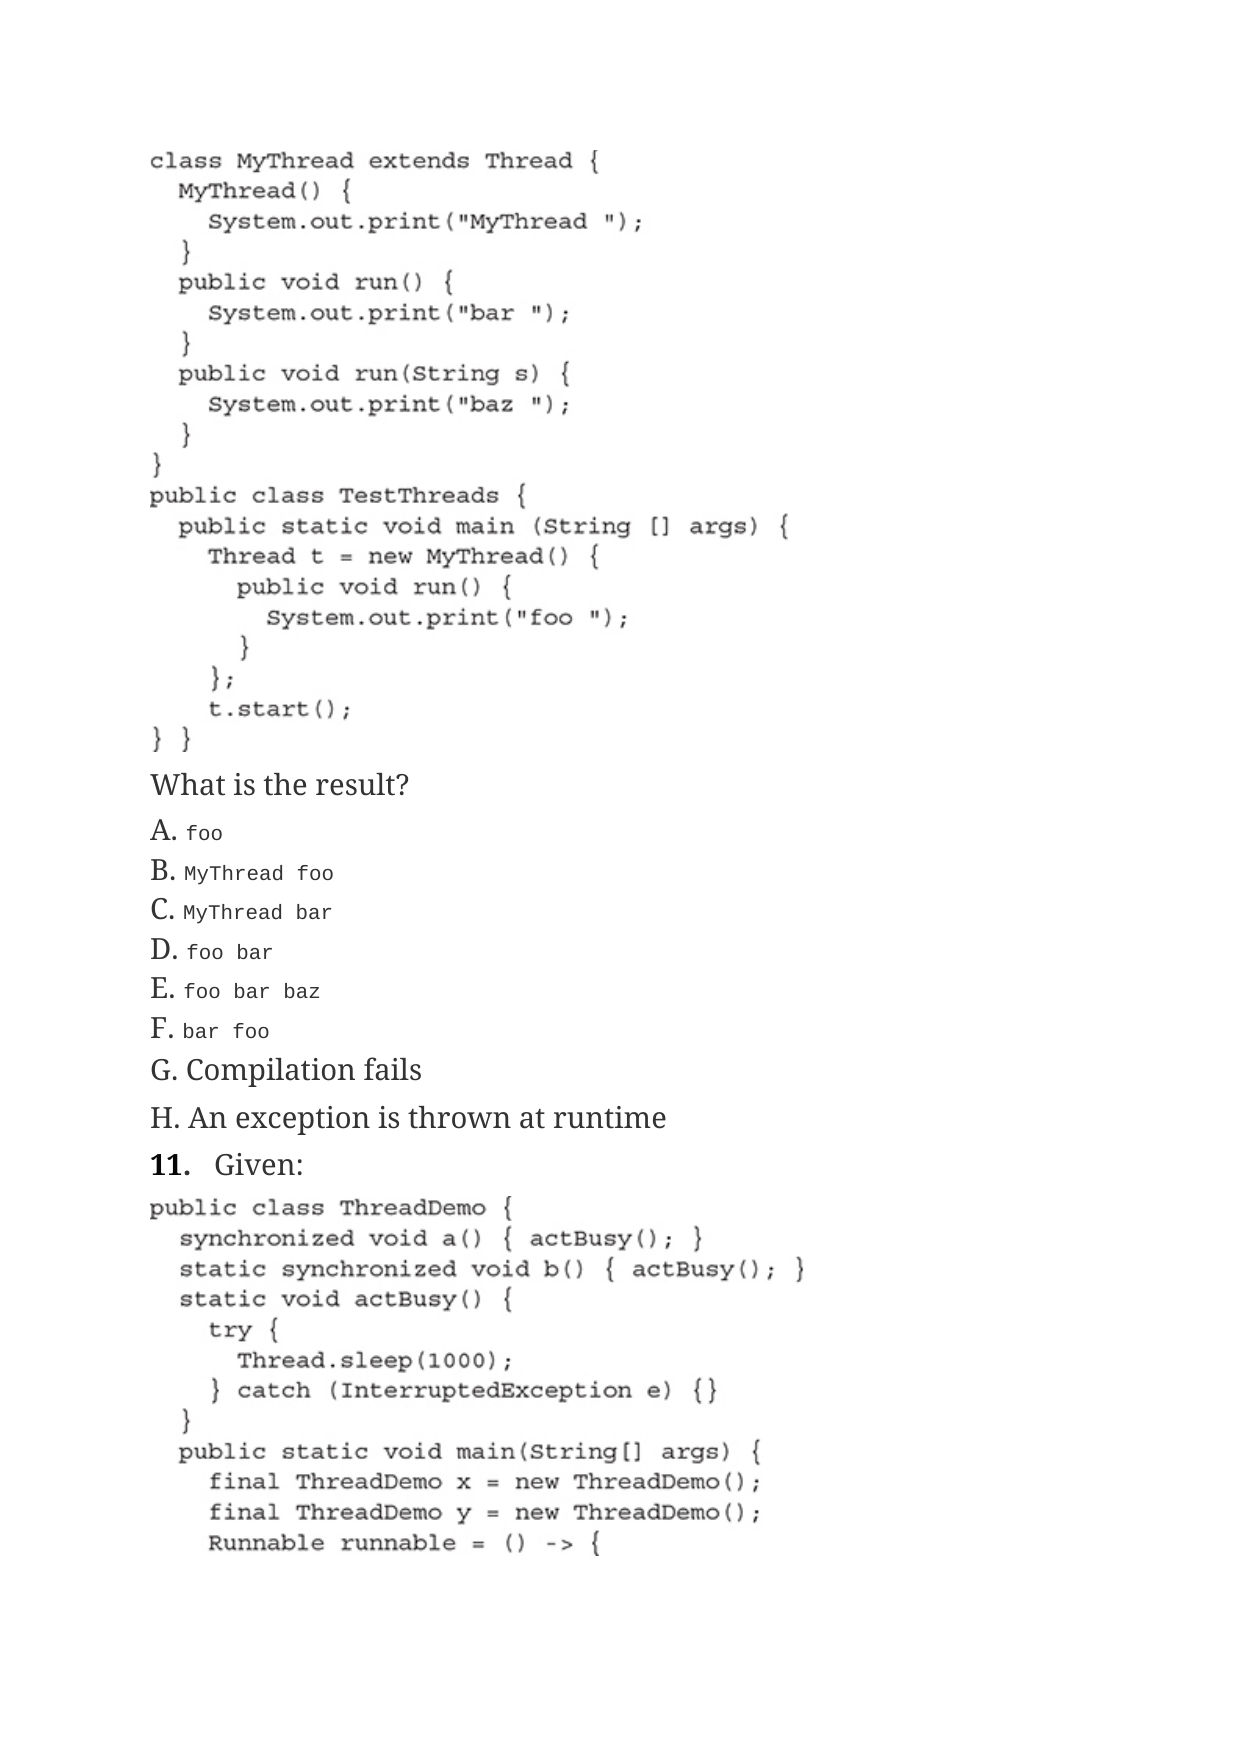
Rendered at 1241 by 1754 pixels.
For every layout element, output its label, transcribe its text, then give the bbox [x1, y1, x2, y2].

text 11. Given: [150, 1144, 1090, 1184]
picture [150, 150, 788, 752]
text What is the result? [150, 764, 1090, 804]
text E. foo bar baz [150, 968, 1090, 1007]
text G. Compilation fails [150, 1050, 1090, 1089]
text C. MyThread bar [150, 888, 1090, 928]
text H. An exception is thrown at runtime [150, 1097, 1090, 1137]
text A. foo [150, 809, 1090, 849]
text D. foo bar [150, 928, 1090, 968]
text B. MyThread foo [150, 849, 1090, 888]
text F. bar foo [150, 1007, 1090, 1047]
picture [150, 1196, 804, 1556]
